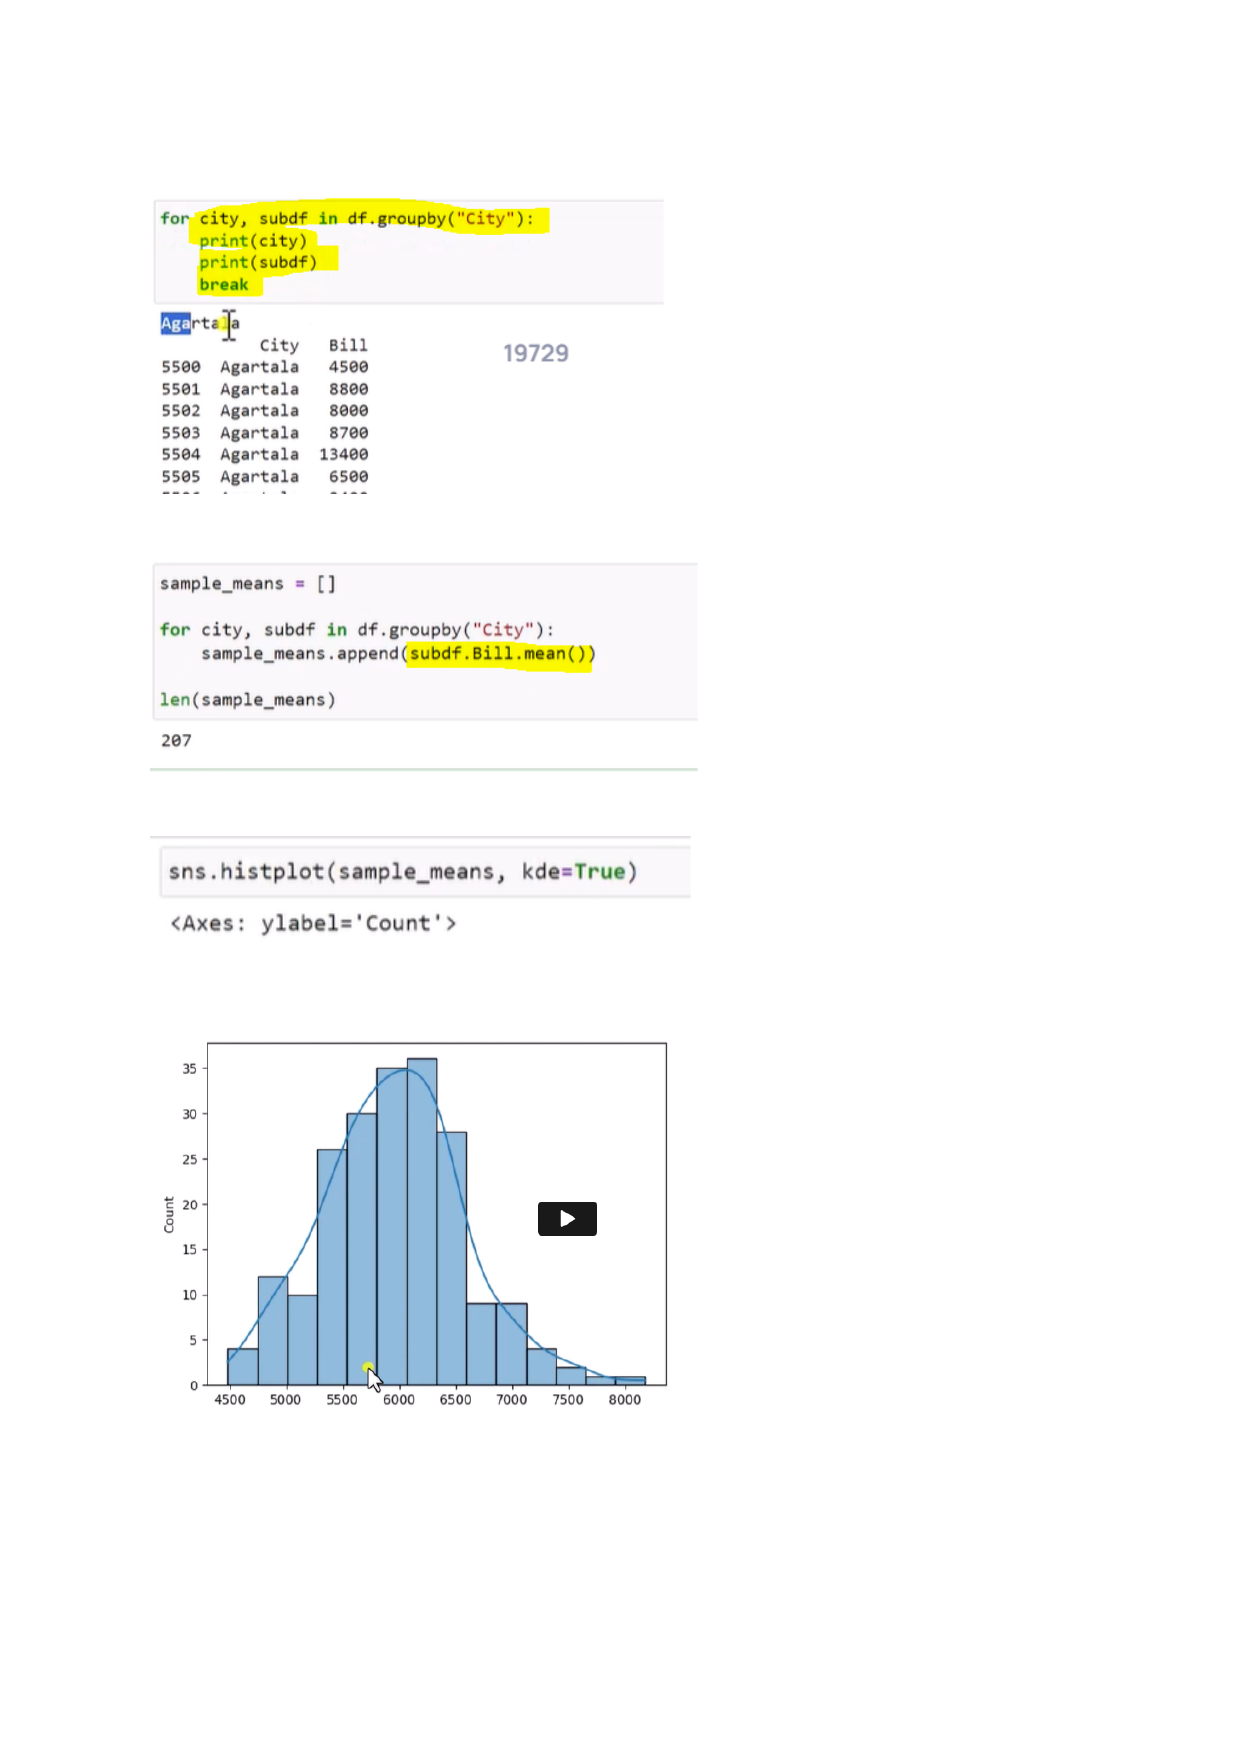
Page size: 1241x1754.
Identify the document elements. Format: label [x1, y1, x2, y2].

picture [150, 559, 698, 772]
picture [150, 836, 691, 958]
picture [150, 1022, 740, 1423]
picture [150, 196, 664, 494]
